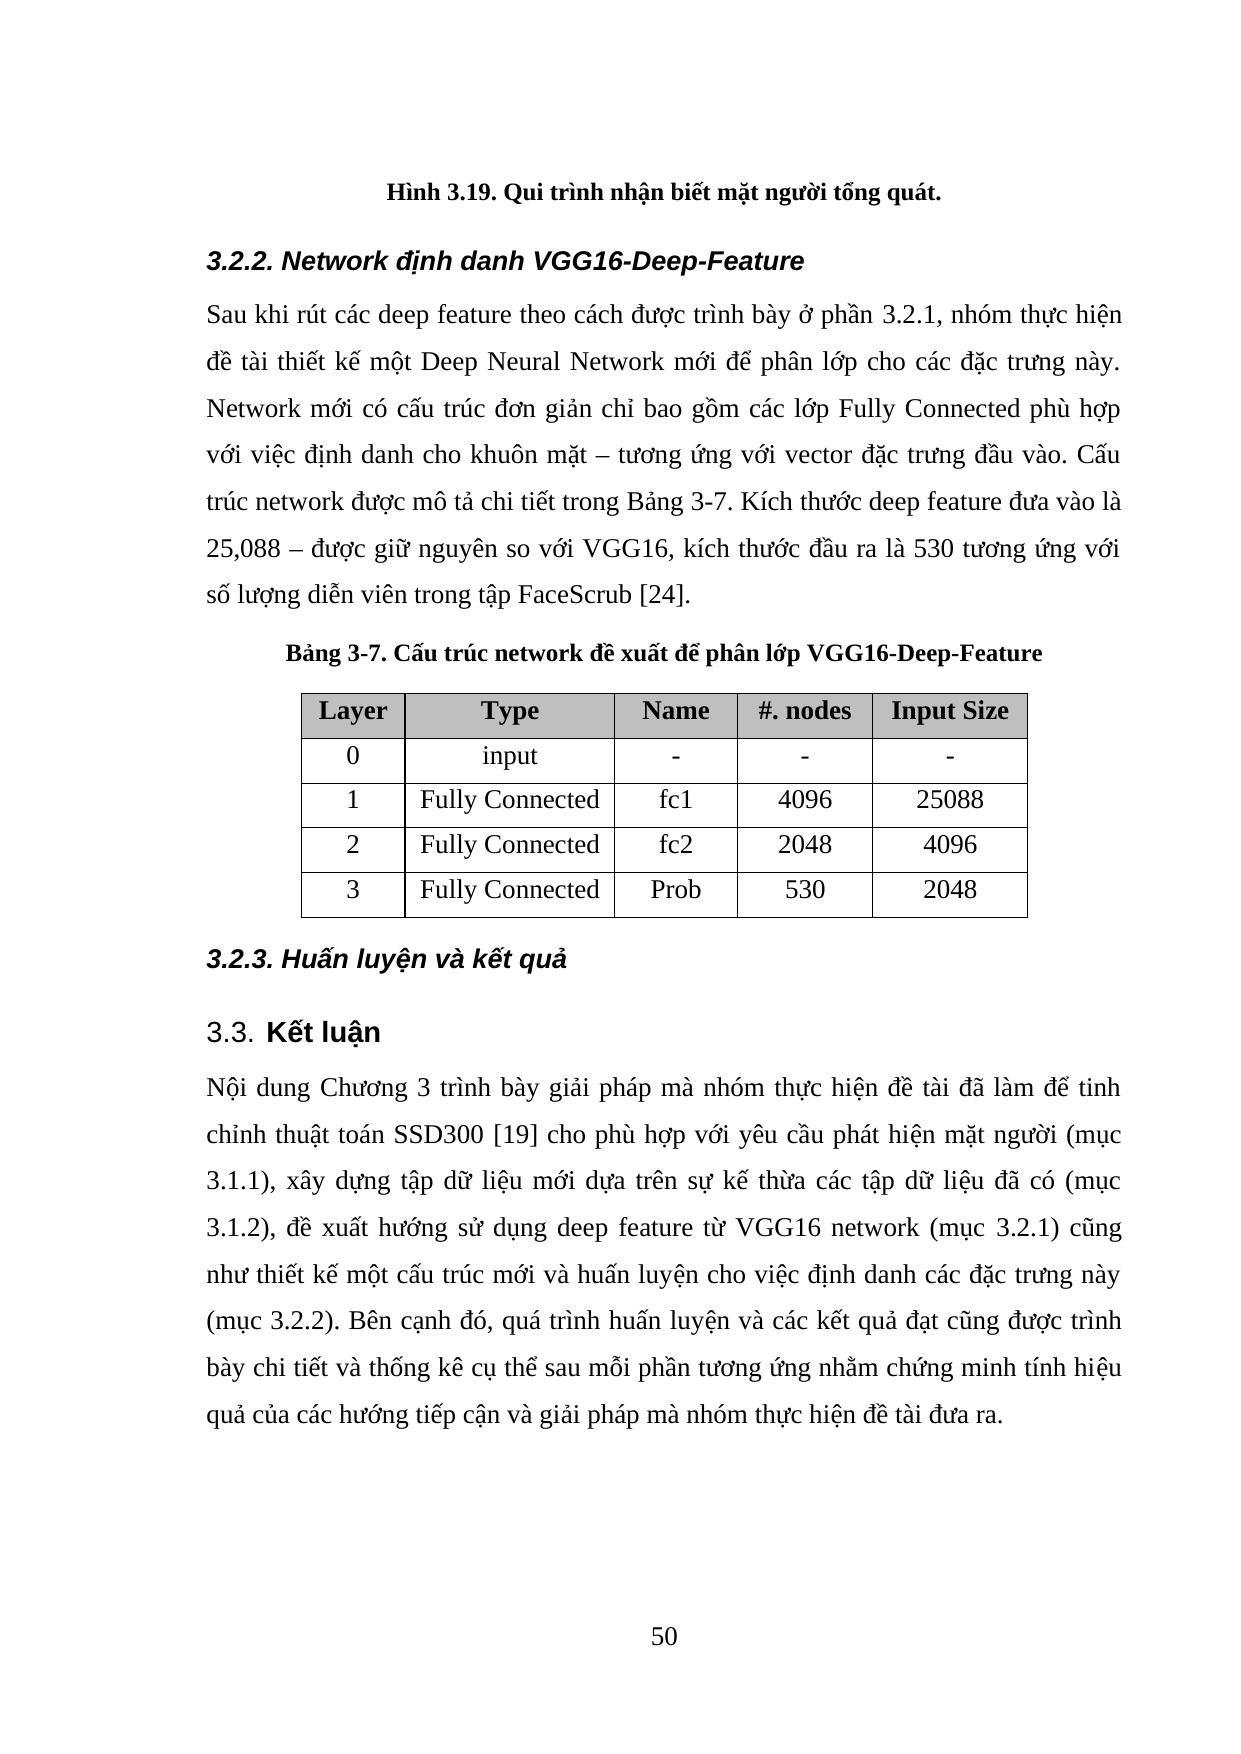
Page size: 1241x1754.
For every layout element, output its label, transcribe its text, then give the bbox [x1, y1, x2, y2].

table_cell 1 [302, 784, 404, 827]
table_cell Fully Connected [406, 873, 614, 917]
table_header Layer [302, 694, 404, 738]
table_header Name [615, 694, 737, 738]
table_header Input Size [873, 694, 1027, 738]
table_cell 2048 [738, 828, 872, 872]
table_cell 530 [738, 873, 872, 917]
table_cell fc2 [615, 828, 737, 872]
table_cell 4096 [873, 828, 1027, 872]
table_cell 2048 [873, 873, 1027, 917]
table_cell input [406, 739, 614, 783]
table_cell - [738, 739, 872, 783]
table_cell 4096 [738, 784, 872, 827]
table_cell fc1 [615, 784, 737, 827]
table_cell 2 [302, 828, 404, 872]
subtitle Huấn luyện và kết quả [206, 943, 1122, 974]
table_cell - [615, 739, 737, 783]
table_cell Fully Connected [406, 828, 614, 872]
subtitle Kết luận [206, 1014, 1122, 1048]
table_cell Fully Connected [406, 784, 614, 827]
text Nội dung Chương 3 trình bày giải pháp mà nhóm thực hiện đề tài đã làm để tinh chỉnh thuật toán SSD300 cho phù hợp với yêu cầu phát hiện mặt người (mục 3.1.1), xây dựng tập dữ liệu mới dựa trên sự kế thừa các tập dữ liệu đã có (mục 3.1.2), đề xuất hướng sử dụng deep feature từ VGG16 network (mục 3.2.1) cũng như thiết kế một cấu trúc mới và huấn luyện cho việc định danh các đặc trưng này (mục 3.2.2). Bên cạnh đó, quá trình huấn luyện và các kết quả đạt cũng được trình bày chi tiết và thống kê cụ thể sau mỗi phần tương ứng nhằm chứng minh tính hiệu quả của các hướng tiếp cận và giải pháp mà nhóm thực hiện đề tài đưa ra. [206, 1071, 1122, 1429]
table_header #. nodes [738, 694, 872, 738]
text Sau khi rút các deep feature theo cách được trình bày ở phần 3.2.1, nhóm thực hiện đề tài thiết kế một Deep Neural Network mới để phân lớp cho các đặc trưng này. Network mới có cấu trúc đơn giản chỉ bao gồm các lớp Fully Connected phù hợp với việc định danh cho khuôn mặt – tương ứng với vector đặc trưng đầu vào. Cấu trúc network được mô tả chi tiết trong Bảng 3-1. Kích thước deep feature đưa vào là 25,088 – được giữ nguyên so với VGG16, kích thước đầu ra là 530 tương ứng với số lượng diễn viên trong tập FaceScrub . [206, 298, 1122, 609]
table_cell - [873, 739, 1027, 783]
table_cell 0 [302, 739, 404, 783]
subtitle Network định danh VGG16-Deep-Feature [206, 245, 1122, 277]
table_cell Prob [615, 873, 737, 917]
table_header Type [406, 694, 614, 738]
table_cell 3 [302, 873, 404, 917]
table_cell 25088 [873, 784, 1027, 827]
